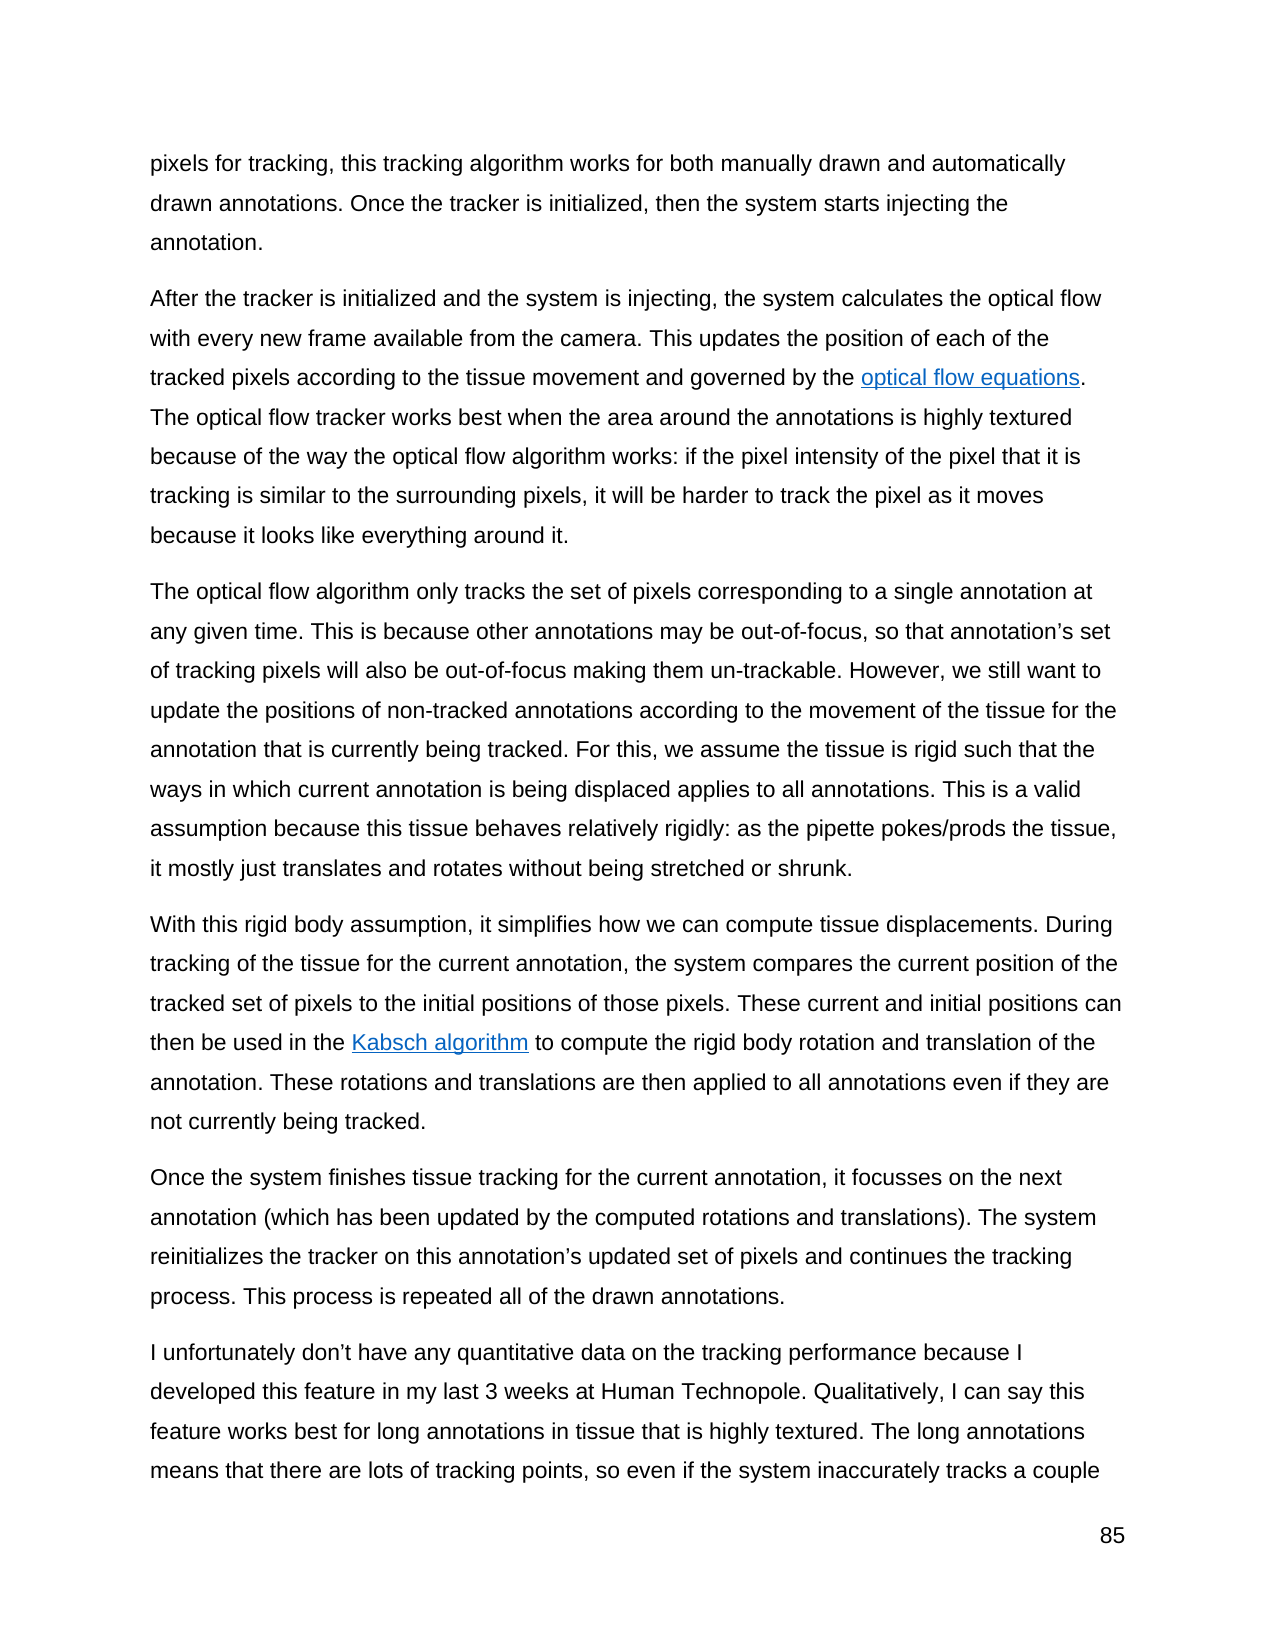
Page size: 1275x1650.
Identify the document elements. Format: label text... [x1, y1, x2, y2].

text The optical flow algorithm only tracks the set of pixels corresponding to a single annotation at any given time. This is because other annotations may be out-of-focus, so that annotation’s set of tracking pixels will also be out-of-focus making them un-trackable. However, we still want to update the positions of non-tracked annotations according to the movement of the tissue for the annotation that is currently being tracked. For this, we assume the tissue is rigid such that the ways in which current annotation is being displaced applies to all annotations. This is a valid assumption because this tissue behaves relatively rigidly: as the pipette pokes/prods the tissue, it mostly just translates and rotates without being stretched or shrunk. [150, 578, 1125, 881]
text With this rigid body assumption, it simplifies how we can compute tissue displacements. During tracking of the tissue for the current annotation, the system compares the current position of the tracked set of pixels to the initial positions of those pixels. These current and initial positions can then be used in the Kabsch algorithm to compute the rigid body rotation and translation of the annotation. These rotations and translations are then applied to all annotations even if they are not currently being tracked. [150, 911, 1125, 1134]
text After the tracker is initialized and the system is injecting, the system calculates the optical flow with every new frame available from the camera. This updates the position of each of the tracked pixels according to the tissue movement and governed by the optical flow equations. The optical flow tracker works best when the area around the annotations is highly textured because of the way the optical flow algorithm works: if the pixel intensity of the pixel that it is tracking is similar to the surrounding pixels, it will be harder to track the pixel as it moves because it looks like everything around it. [150, 285, 1125, 548]
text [150, 150, 1125, 255]
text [150, 1339, 1125, 1483]
text Once the system finishes tissue tracking for the current annotation, it focusses on the next annotation (which has been updated by the computed rotations and translations). The system reinitializes the tracker on this annotation’s updated set of pixels and continues the tracking process. This process is repeated all of the drawn annotations. [150, 1164, 1125, 1309]
